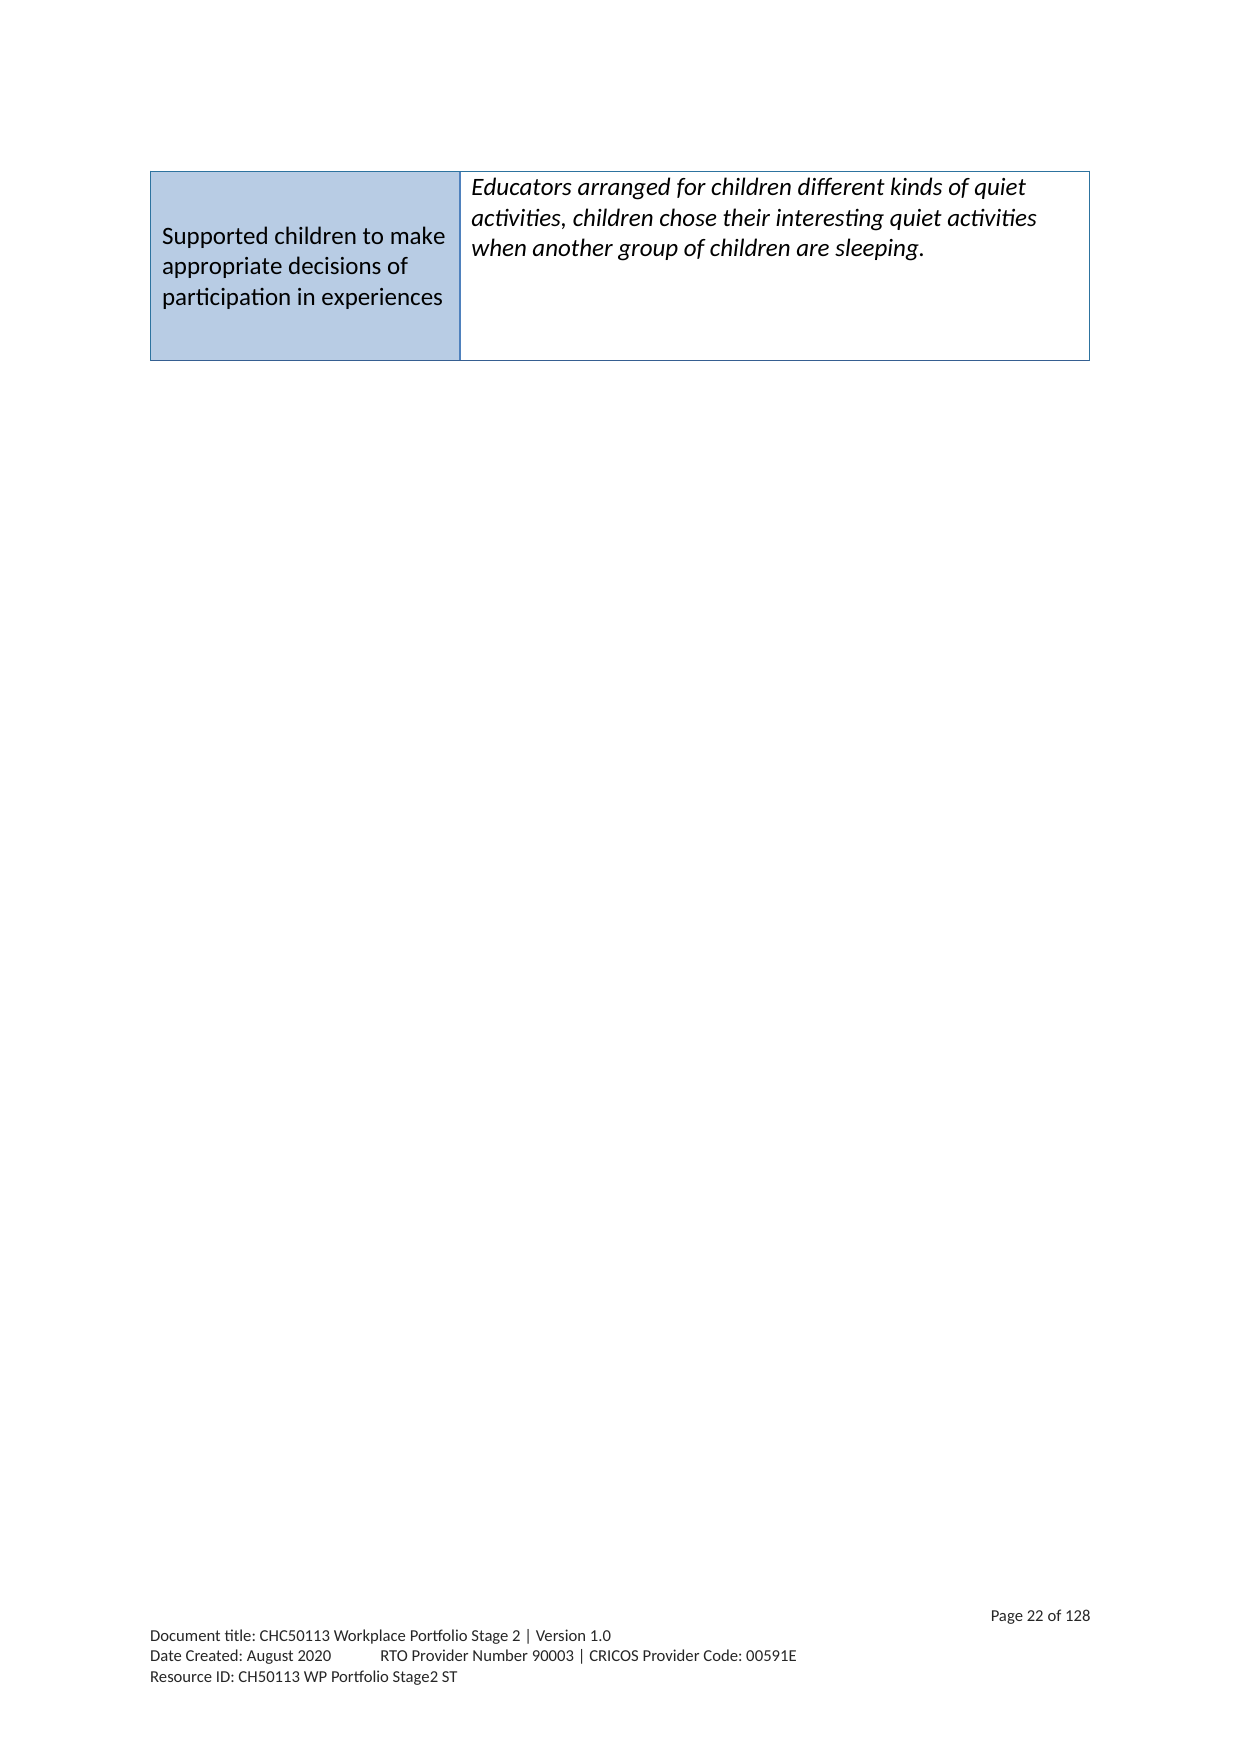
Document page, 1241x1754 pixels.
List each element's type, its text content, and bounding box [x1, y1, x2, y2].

table_cell Educators arranged for children different kinds of quiet activities, children chose their interesting quiet activities when another group of children are sleeping. [461, 172, 1089, 360]
table_cell Supported children to make appropriate decisions of participation in experiences [151, 172, 459, 360]
